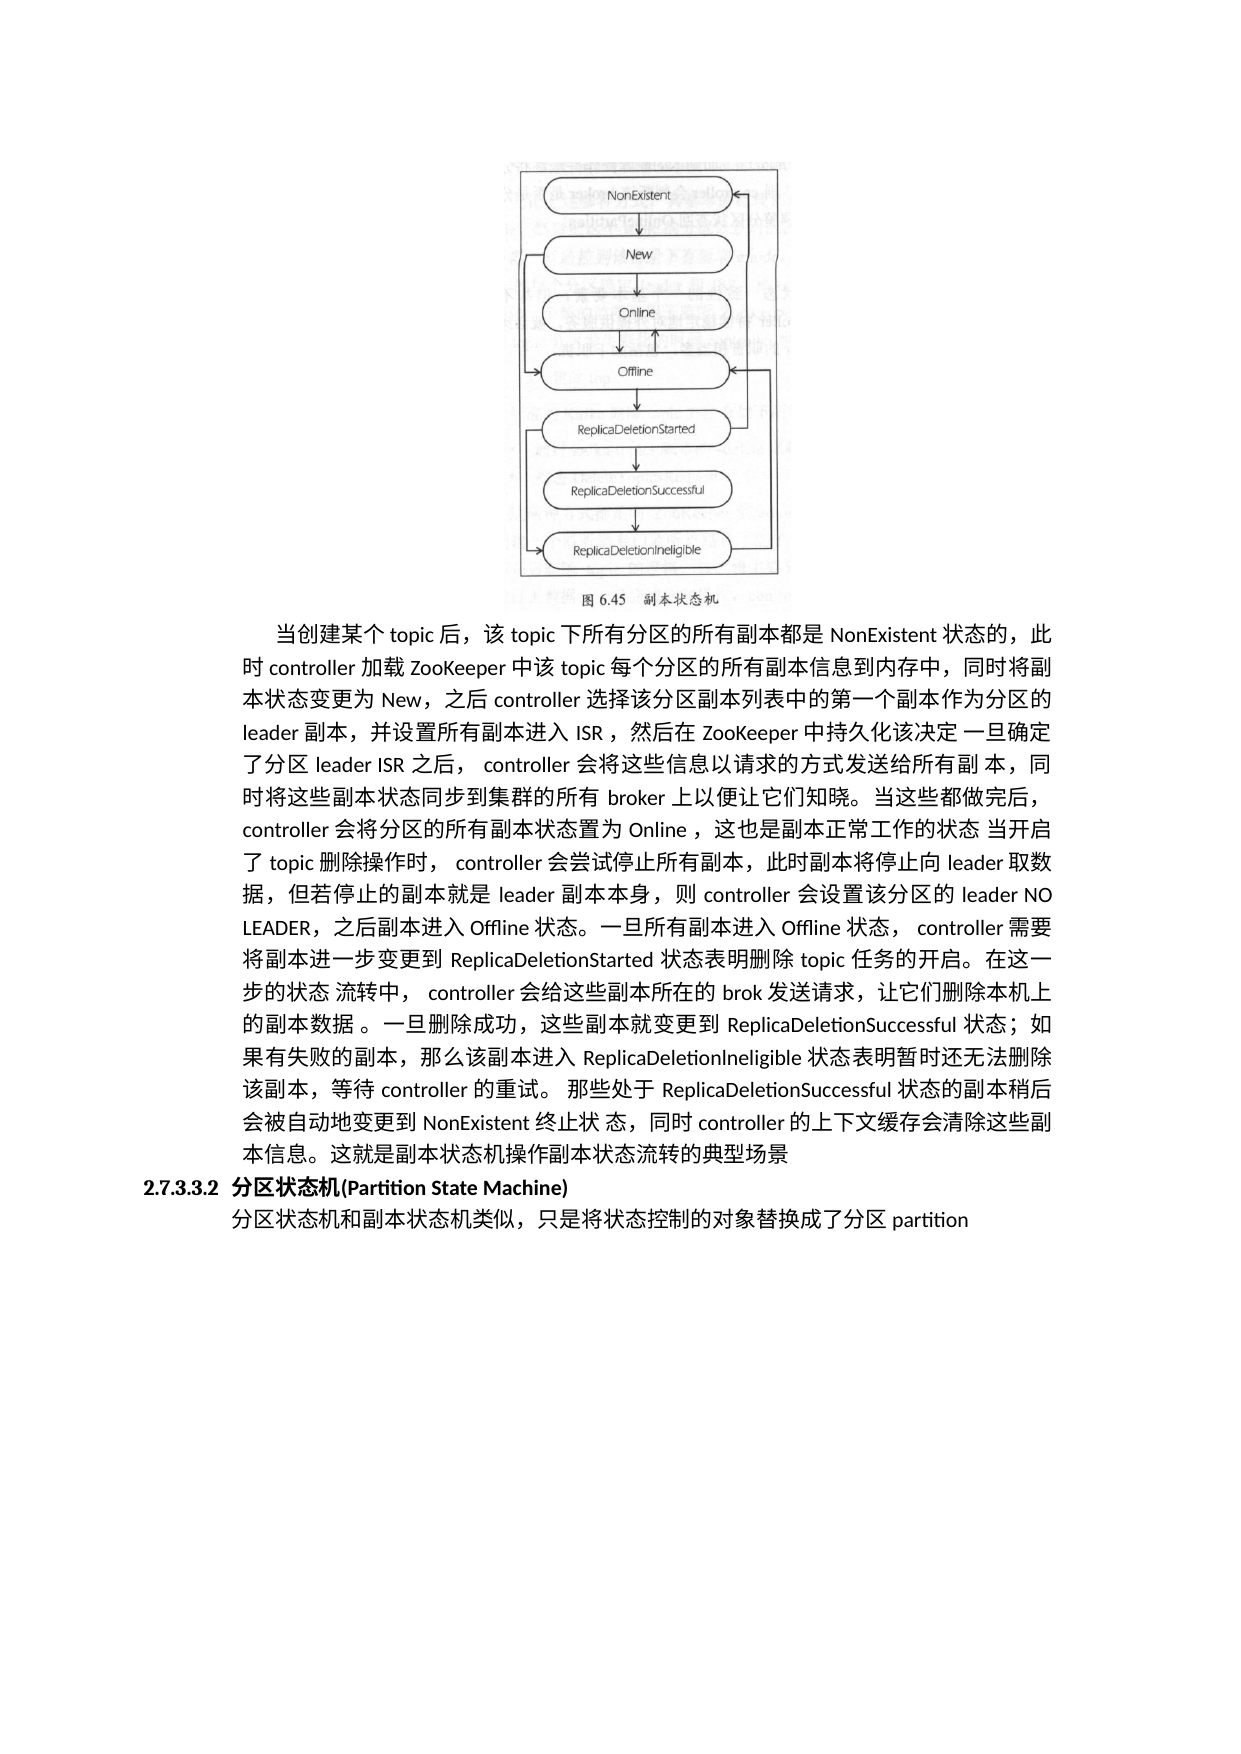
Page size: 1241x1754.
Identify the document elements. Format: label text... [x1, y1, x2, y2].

text 当创建某个topic 后，该 topic 下所有分区的所有副本都是 NonExistent 状态的，此时controller 加载 ZooKeeper 中该 topic 每个分区的所有副本信息到内存中，同时将副本状态变更为 New，之后 controller 选择该分区副本列表中的第一个副本作为分区的 leader 副本，并设置所有副本进入 ISR ，然后在 ZooKeeper 中持久化该决定 一旦确定了分区 leader ISR 之后， controller 会将这些信息以请求的方式发送给所有副 本，同时将这些副本状态同步到集群的所有 broker 上以便让它们知晓。当这些都做完后， controller 会将分区的所有副本状态置为 Online ，这也是副本正常工作的状态 当开启了 topic 删除操作时， controller 会尝试停止所有副本，此时副本将停止向 leader 取数据，但若停止的副本就是 leader 副本本身，则 controller 会设置该分区的 leader NO LEADER，之后副本进入 Offline 状态。一旦所有副本进入 Offline 状态， controller 需要 将副本进一步变更到 ReplicaDeletionStarted 状态表明删除 topic 任务的开启。在这一步的状态 流转中， controller 会给这些副本所在的 brok 发送请求，让它们删除本机上的副本数据 。一旦删除成功，这些副本就变更到 ReplicaDeletionSuccessful 状态；如果有失败的副本，那么该副本进入 ReplicaDeletionlneligible 状态表明暂时还无法删除该副本，等待 controller 的重试。 那些处于 ReplicaDeletionSuccessful 状态的副本稍后会被自动地变更到 NonExistent 终止状 态，同时 controller 的上下文缓存会清除这些副本信息。这就是副本状态机操作副本状态流转的典型场景 [242, 617, 1053, 1169]
picture [503, 162, 792, 612]
text 分区状态机和副本状态机类似，只是将状态控制的对象替换成了分区partition [187, 1202, 1053, 1234]
text 分区状态机(Partition State Machine) [143, 1169, 1053, 1202]
